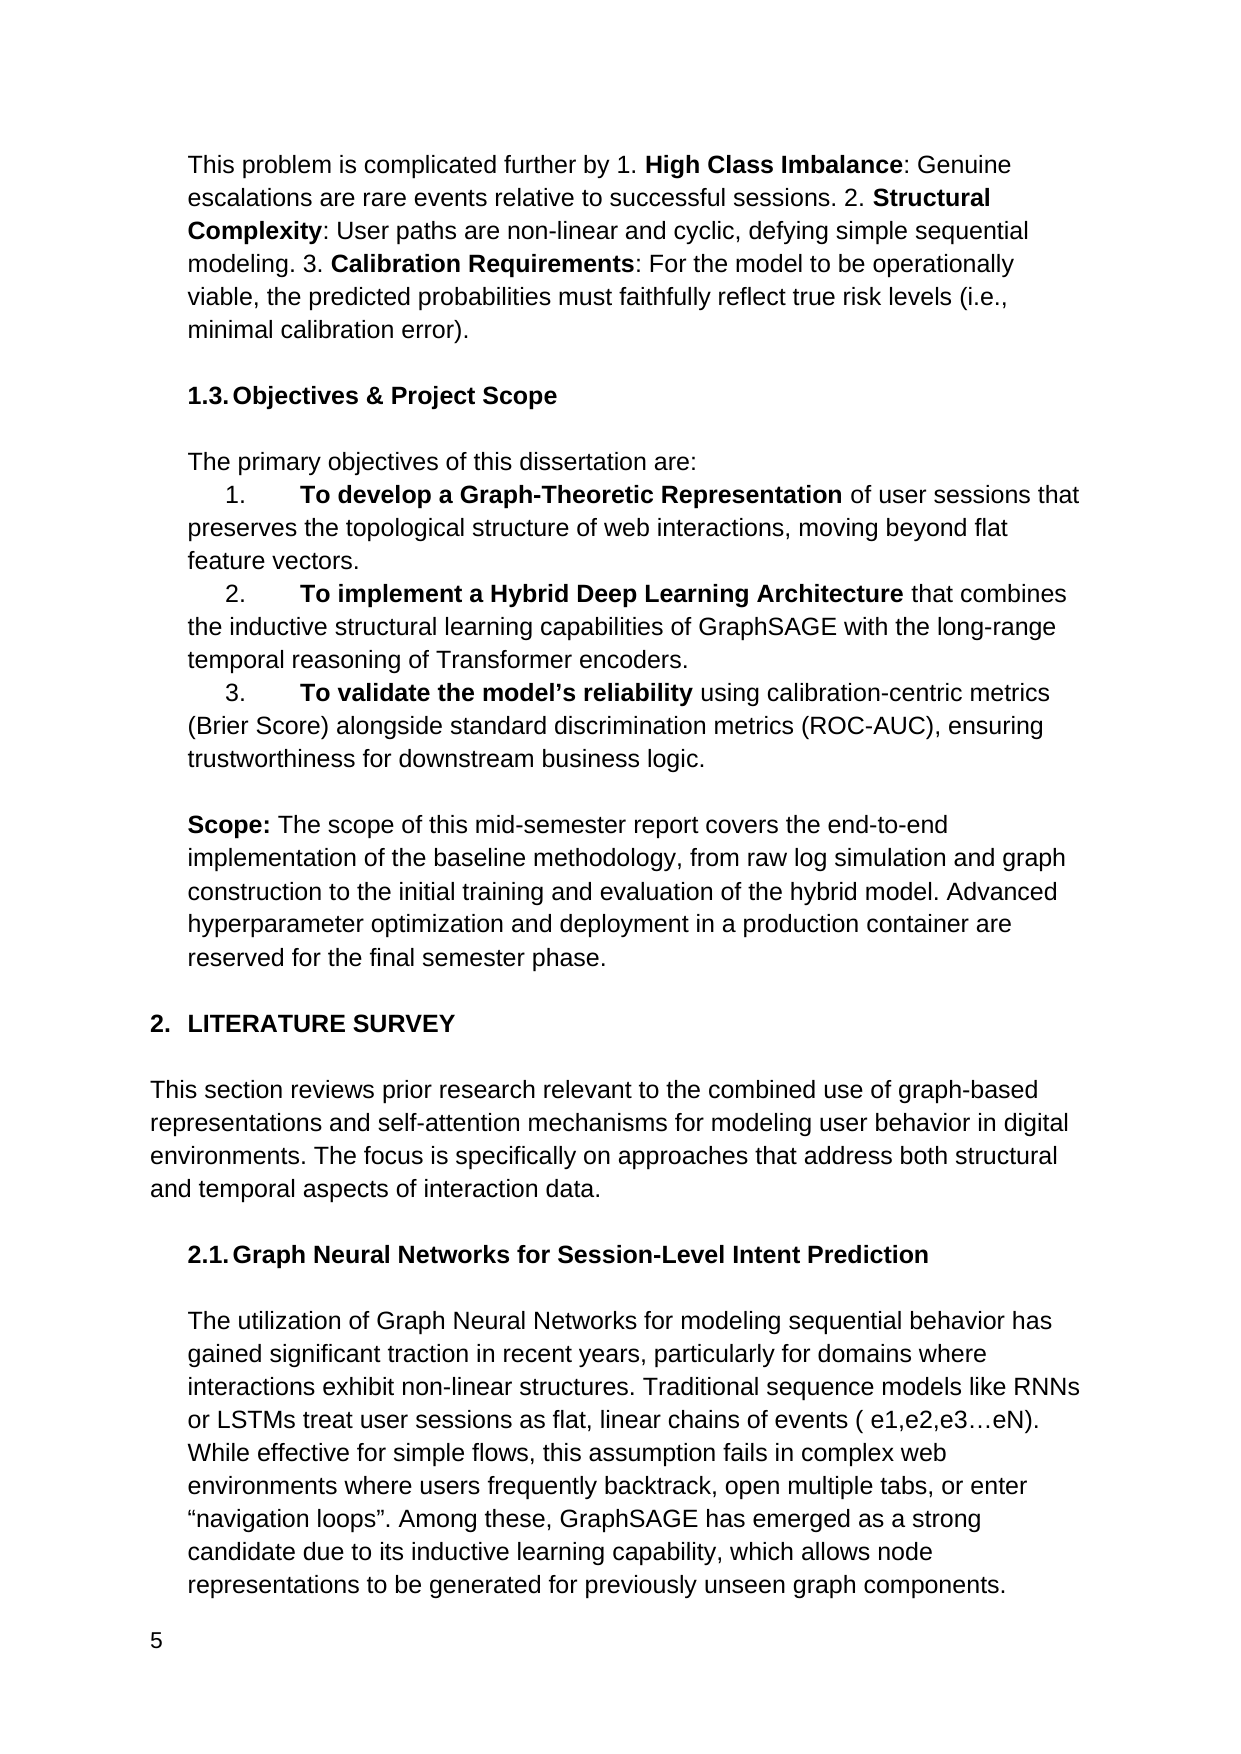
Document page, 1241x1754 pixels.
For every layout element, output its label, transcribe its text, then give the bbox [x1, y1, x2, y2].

list LITERATURE SURVEY [150, 1008, 1090, 1037]
text Scope: The scope of this mid-semester report covers the end-to-end implementation of the baseline methodology, from raw log simulation and graph construction to the initial training and evaluation of the hybrid model. Advanced hyperparameter optimization and deployment in a production container are reserved for the final semester phase. [187, 810, 1090, 971]
text The utilization of Graph Neural Networks for modeling sequential behavior has gained significant traction in recent years, particularly for domains where interactions exhibit non-linear structures. Traditional sequence models like RNNs or LSTMs treat user sessions as flat, linear chains of events ( e1,e2,e3…eN). While effective for simple flows, this assumption fails in complex web environments where users frequently backtrack, open multiple tabs, or enter “navigation loops”. Among these, GraphSAGE has emerged as a strong candidate due to its inductive learning capability, which allows node representations to be generated for previously unseen graph components. [187, 1306, 1090, 1599]
text 2. To implement a Hybrid Deep Learning Architecture that combines the inductive structural learning capabilities of GraphSAGE with the long-range temporal reasoning of Transformer encoders. [187, 579, 1090, 674]
text This problem is complicated further by 1. High Class Imbalance: Genuine escalations are rare events relative to successful sessions. 2. Structural Complexity: User paths are non-linear and cyclic, defying simple sequential modeling. 3. Calibration Requirements: For the model to be operationally viable, the predicted probabilities must faithfully reflect true risk levels (i.e., minimal calibration error). [187, 150, 1090, 344]
text The primary objectives of this dissertation are: [187, 447, 1090, 476]
list Objectives & Project Scope [187, 381, 1090, 410]
text 1. To develop a Graph-Theoretic Representation of user sessions that preserves the topological structure of web interactions, moving beyond flat feature vectors. [187, 480, 1090, 575]
text 3. To validate the model’s reliability using calibration-centric metrics (Brier Score) alongside standard discrimination metrics (ROC-AUC), ensuring trustworthiness for downstream business logic. [187, 678, 1090, 773]
text This section reviews prior research relevant to the combined use of graph-based representations and self-attention mechanisms for modeling user behavior in digital environments. The focus is specifically on approaches that address both structural and temporal aspects of interaction data. [150, 1074, 1090, 1202]
list Graph Neural Networks for Session-Level Intent Prediction [187, 1240, 1090, 1268]
